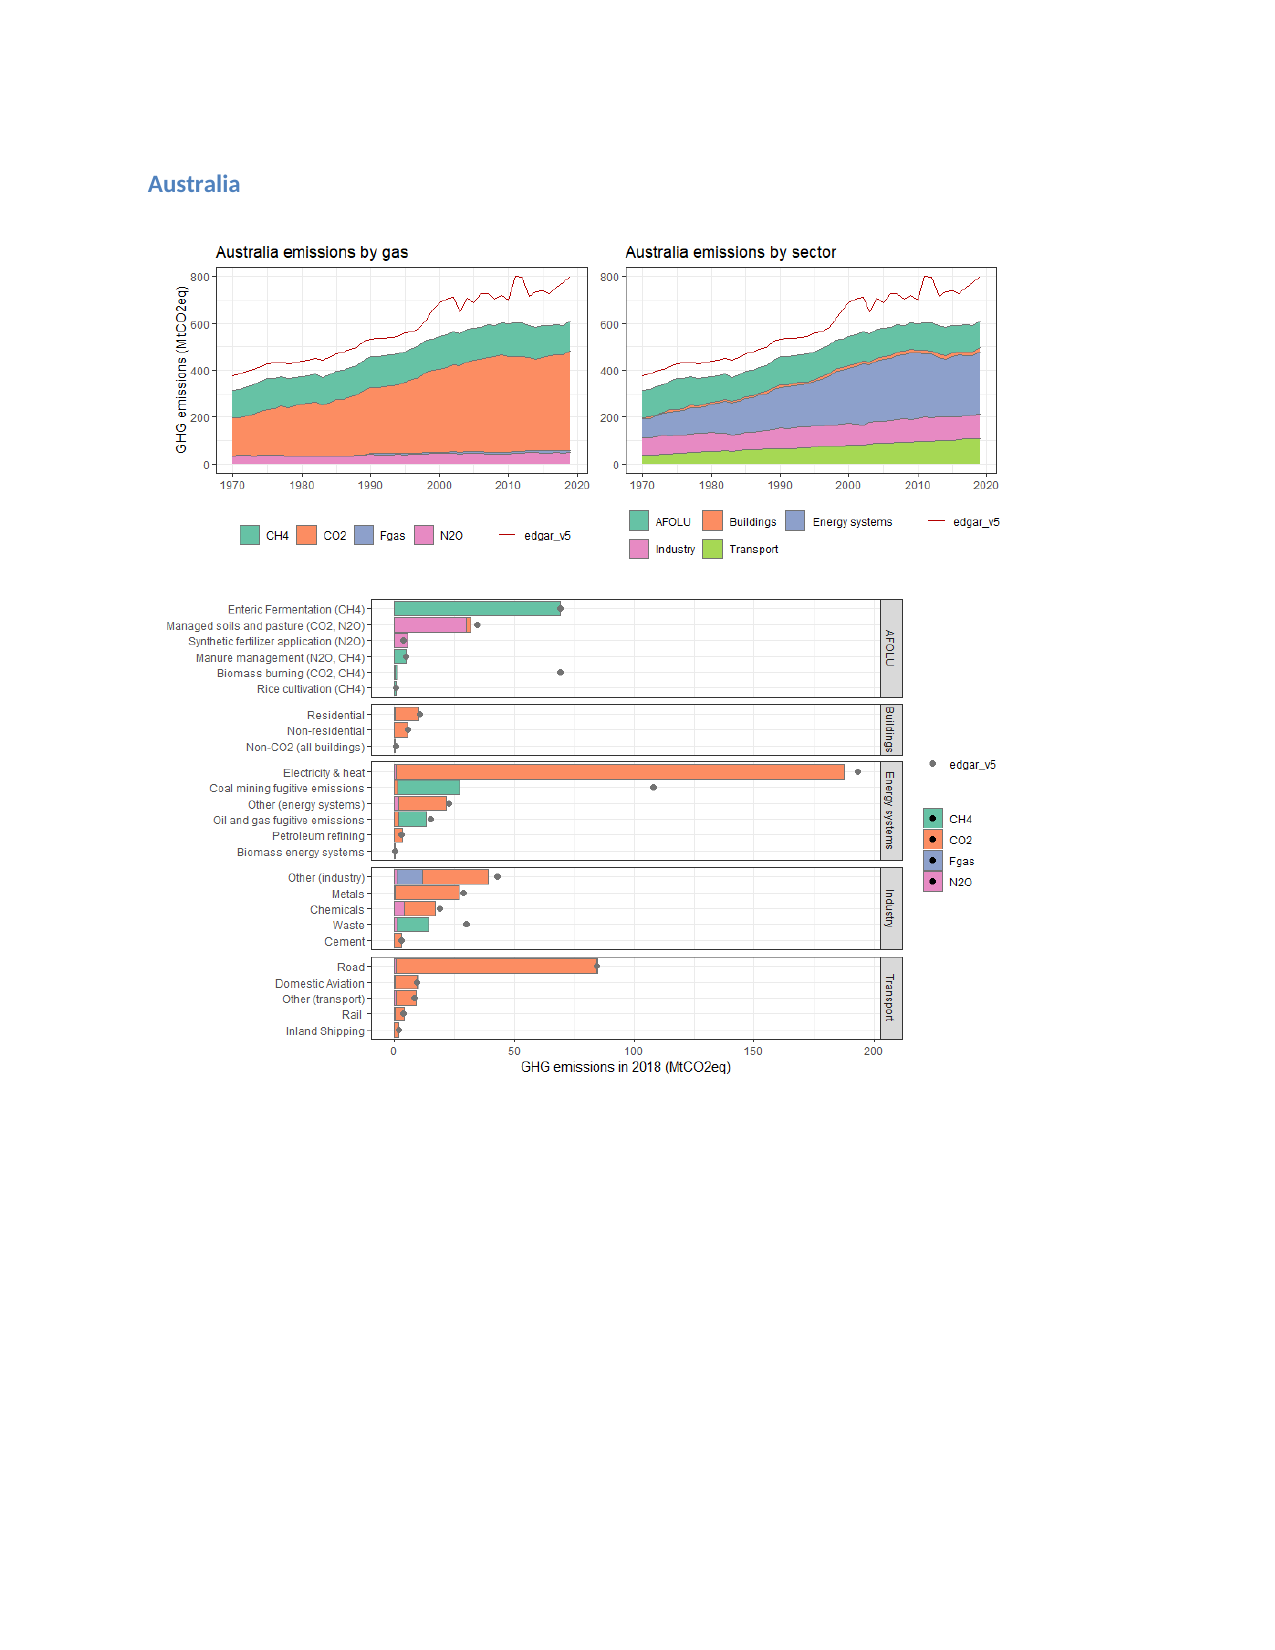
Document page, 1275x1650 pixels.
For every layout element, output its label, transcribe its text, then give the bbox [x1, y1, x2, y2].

picture [147, 217, 1023, 1093]
subtitle Australia [148, 168, 1127, 199]
